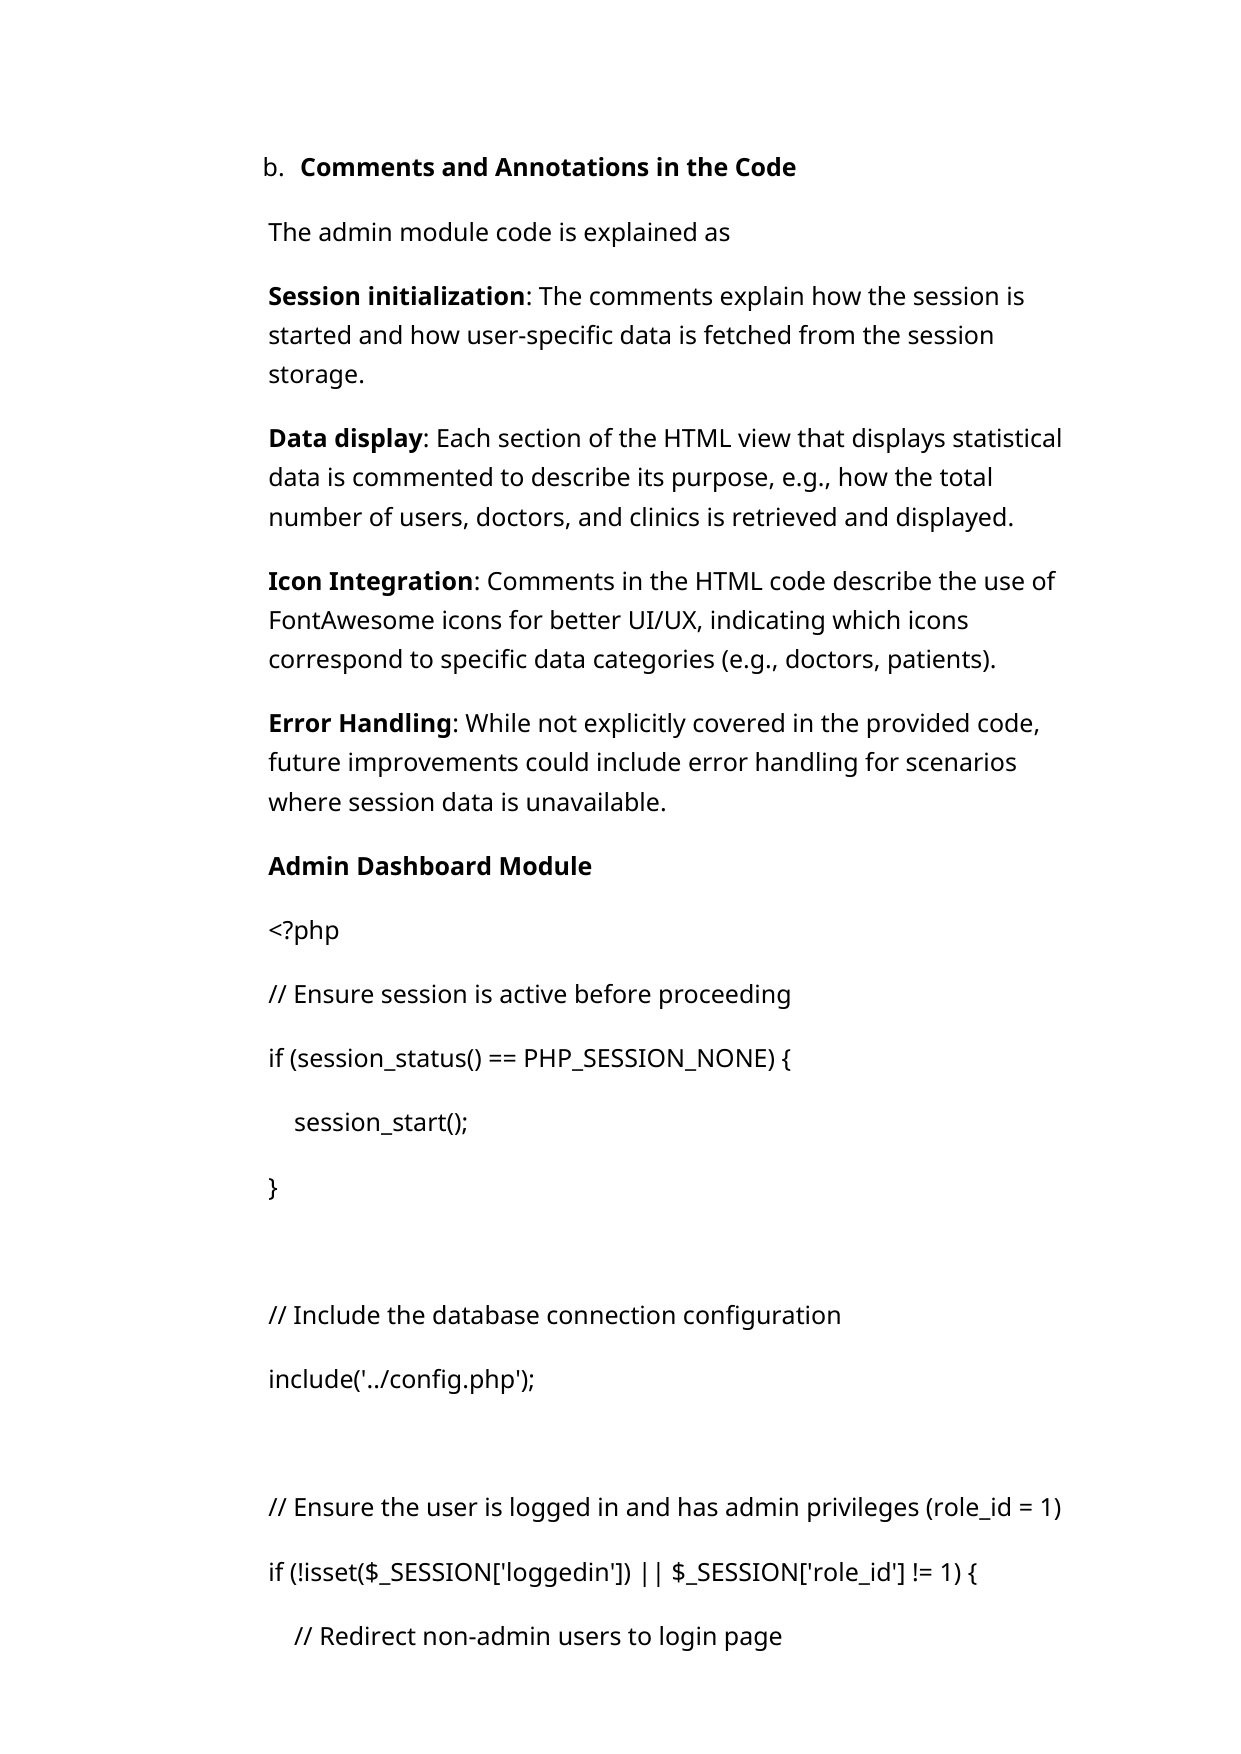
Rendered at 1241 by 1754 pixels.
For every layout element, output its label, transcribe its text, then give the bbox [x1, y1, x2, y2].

text session_start(); [268, 1105, 1090, 1139]
text <?php [268, 912, 1090, 947]
subtitle Comments and Annotations in the Code [262, 150, 1090, 184]
text if (!isset($_SESSION['loggedin']) || $_SESSION['role_id'] != 1) { [268, 1554, 1090, 1588]
text if (session_status() == PHP_SESSION_NONE) { [268, 1041, 1090, 1075]
text // Include the database connection configuration [268, 1297, 1090, 1332]
text Error Handling: While not explicitly covered in the provided code, future improvements could include error handling for scenarios where session data is unavailable. [268, 706, 1090, 818]
text // Ensure session is active before proceeding [268, 977, 1090, 1011]
text include('../config.php'); [268, 1362, 1090, 1396]
subtitle Admin Dashboard Module [268, 848, 1090, 882]
text The admin module code is explained as [268, 214, 1090, 248]
text Data display: Each section of the HTML view that displays statistical data is commented to describe its purpose, e.g., how the total number of users, doctors, and clinics is retrieved and displayed. [268, 421, 1090, 533]
text // Ensure the user is logged in and has admin privileges (role_id = 1) [268, 1490, 1090, 1524]
text // Redirect non-admin users to login page [268, 1618, 1090, 1652]
text Session initialization: The comments explain how the session is started and how user-specific data is fetched from the session storage. [268, 278, 1090, 391]
text } [268, 1169, 1090, 1203]
text Icon Integration: Comments in the HTML code describe the use of FontAwesome icons for better UI/UX, indicating which icons correspond to specific data categories (e.g., doctors, patients). [268, 563, 1090, 676]
